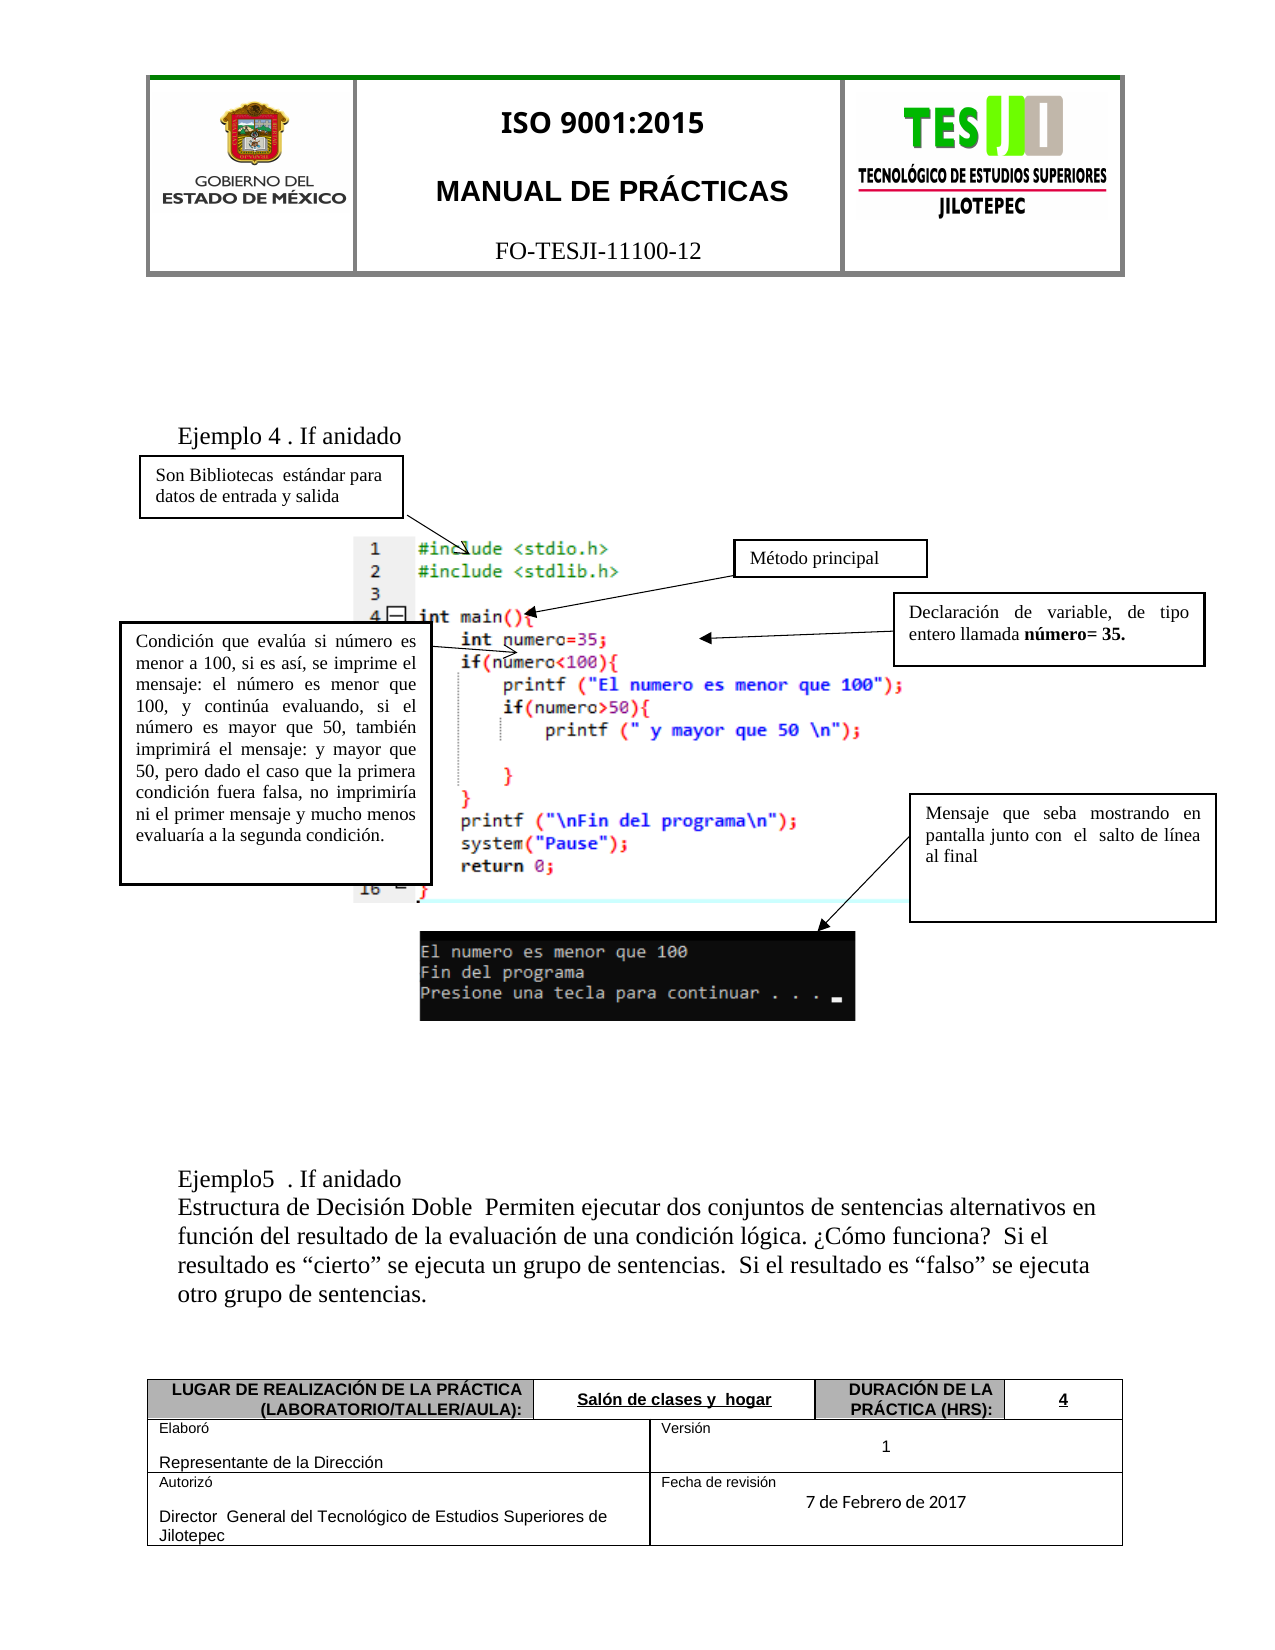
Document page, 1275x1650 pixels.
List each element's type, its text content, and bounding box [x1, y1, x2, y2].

picture [419, 931, 856, 1021]
picture [847, 839, 909, 903]
text Ejemplo 4 . If anidado [177, 421, 1098, 449]
text Estructura de Decisión Doble Permiten ejecutar dos conjuntos de sentencias alternativos en función del resultado de la evaluación de una condición lógica. ¿Cómo funciona? Si el resultado es “cierto” se ejecuta un grupo de sentencias. Si el resultado es “falso” se ejecuta otro grupo de sentencias. [177, 1192, 1098, 1307]
picture [856, 92, 1109, 220]
picture [352, 535, 923, 903]
picture [151, 92, 350, 213]
text Ejemplo5 . If anidado [177, 1164, 1098, 1192]
